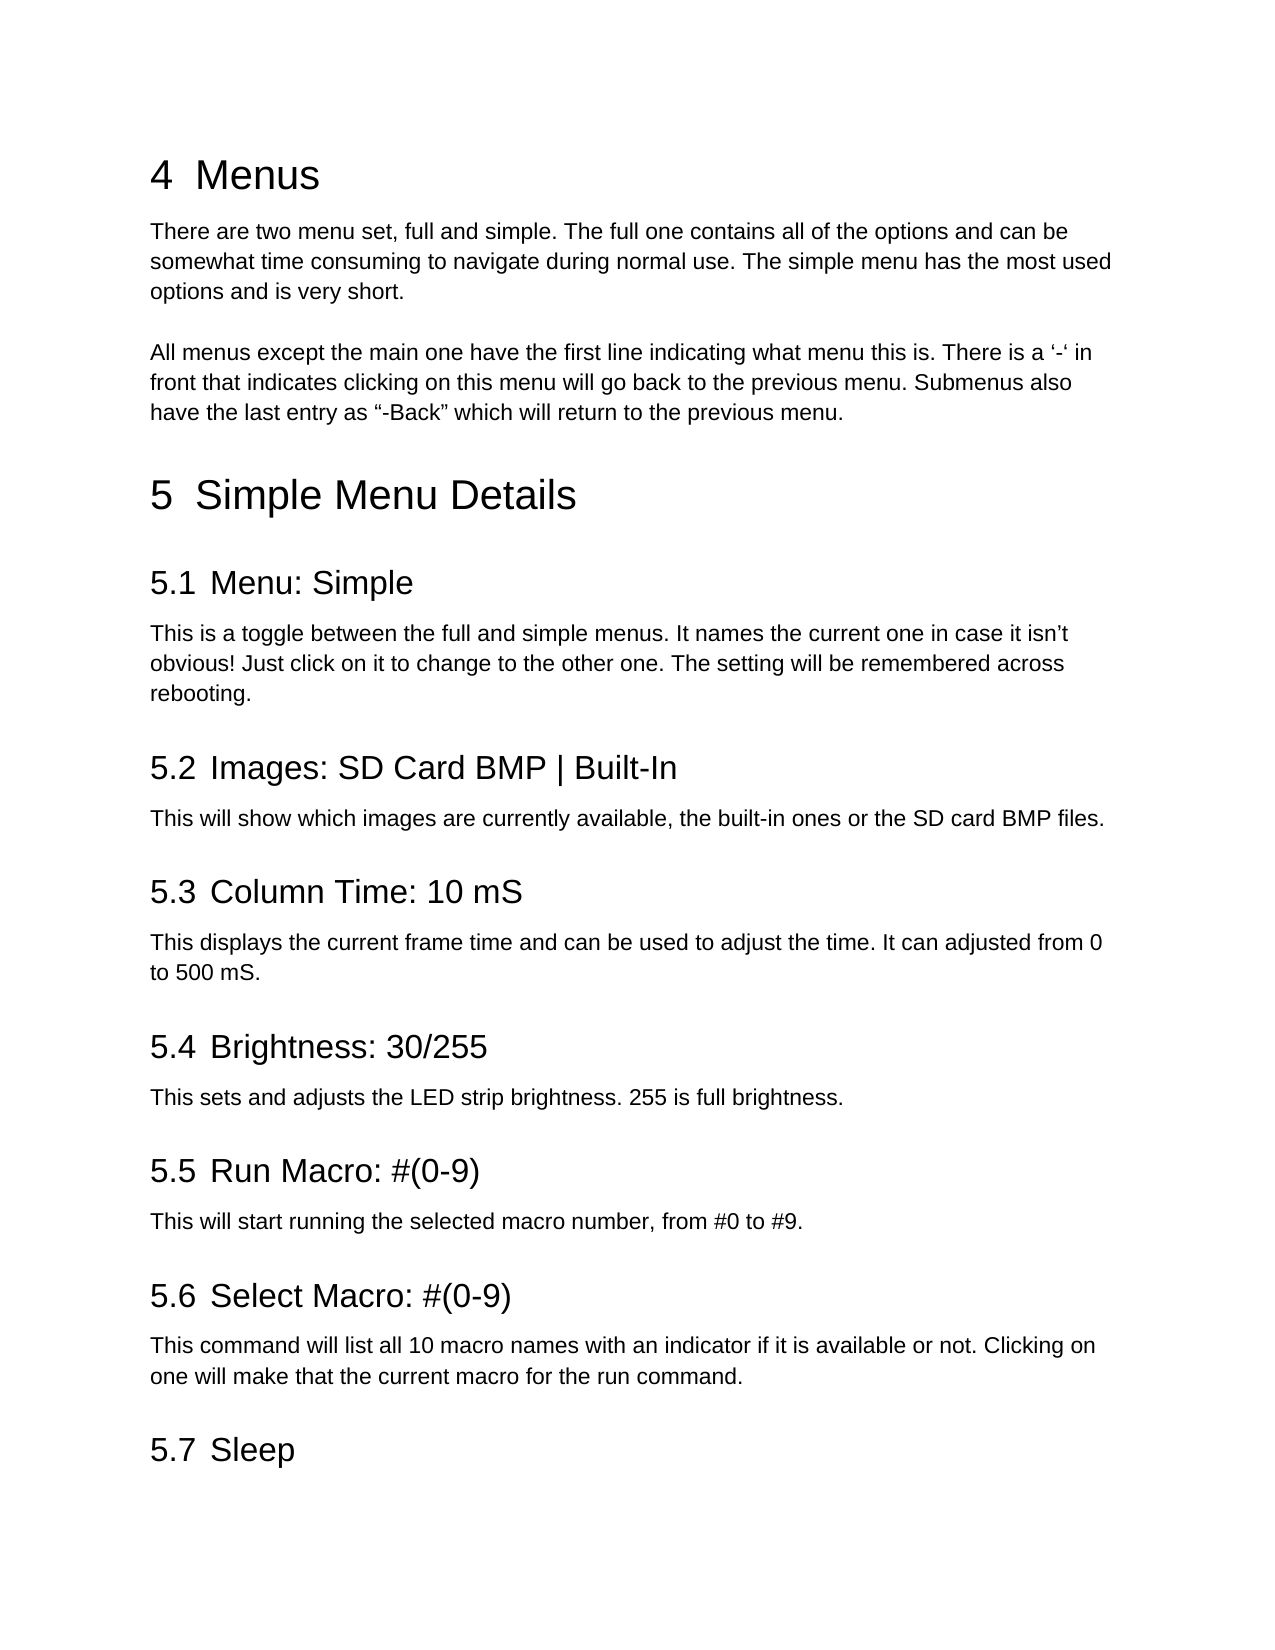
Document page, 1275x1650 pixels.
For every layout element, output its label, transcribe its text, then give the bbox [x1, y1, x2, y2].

subtitle Run Macro: #(0-9) [150, 1151, 1125, 1190]
text All menus except the main one have the first line indicating what menu this is. There is a ‘-‘ in front that indicates clicking on this menu will go back to the previous menu. Submenus also have the last entry as “-Back” which will return to the previous menu. [150, 338, 1125, 425]
text This displays the current frame time and can be used to adjust the time. It can adjusted from 0 to 500 mS. [150, 929, 1125, 986]
text There are two menu set, full and simple. The full one contains all of the options and can be somewhat time consuming to navigate during normal use. The simple menu has the most used options and is very short. [150, 218, 1125, 304]
text This will show which images are currently available, the built-in ones or the SD card BMP files. [150, 805, 1125, 831]
text This sets and adjusts the LED strip brightness. 255 is full brightness. [150, 1084, 1125, 1110]
text This command will list all 10 macro names with an indicator if it is available or not. Clicking on one will make that the current macro for the run command. [150, 1332, 1125, 1389]
subtitle Sleep [150, 1430, 1125, 1469]
text This is a toggle between the full and simple menus. It names the current one in case it isn’t obvious! Just click on it to change to the other one. The setting will be remembered across rebooting. [150, 620, 1125, 707]
text This will start running the selected macro number, from #0 to #9. [150, 1208, 1125, 1234]
subtitle Menu: Simple [150, 563, 1125, 602]
subtitle Images: SD Card BMP | Built-In [150, 748, 1125, 787]
subtitle Select Macro: #(0-9) [150, 1276, 1125, 1314]
subtitle Simple Menu Details [150, 471, 1125, 519]
subtitle Brightness: 30/255 [150, 1027, 1125, 1066]
subtitle Column Time: 10 mS [150, 872, 1125, 911]
subtitle Menus [150, 150, 1125, 198]
